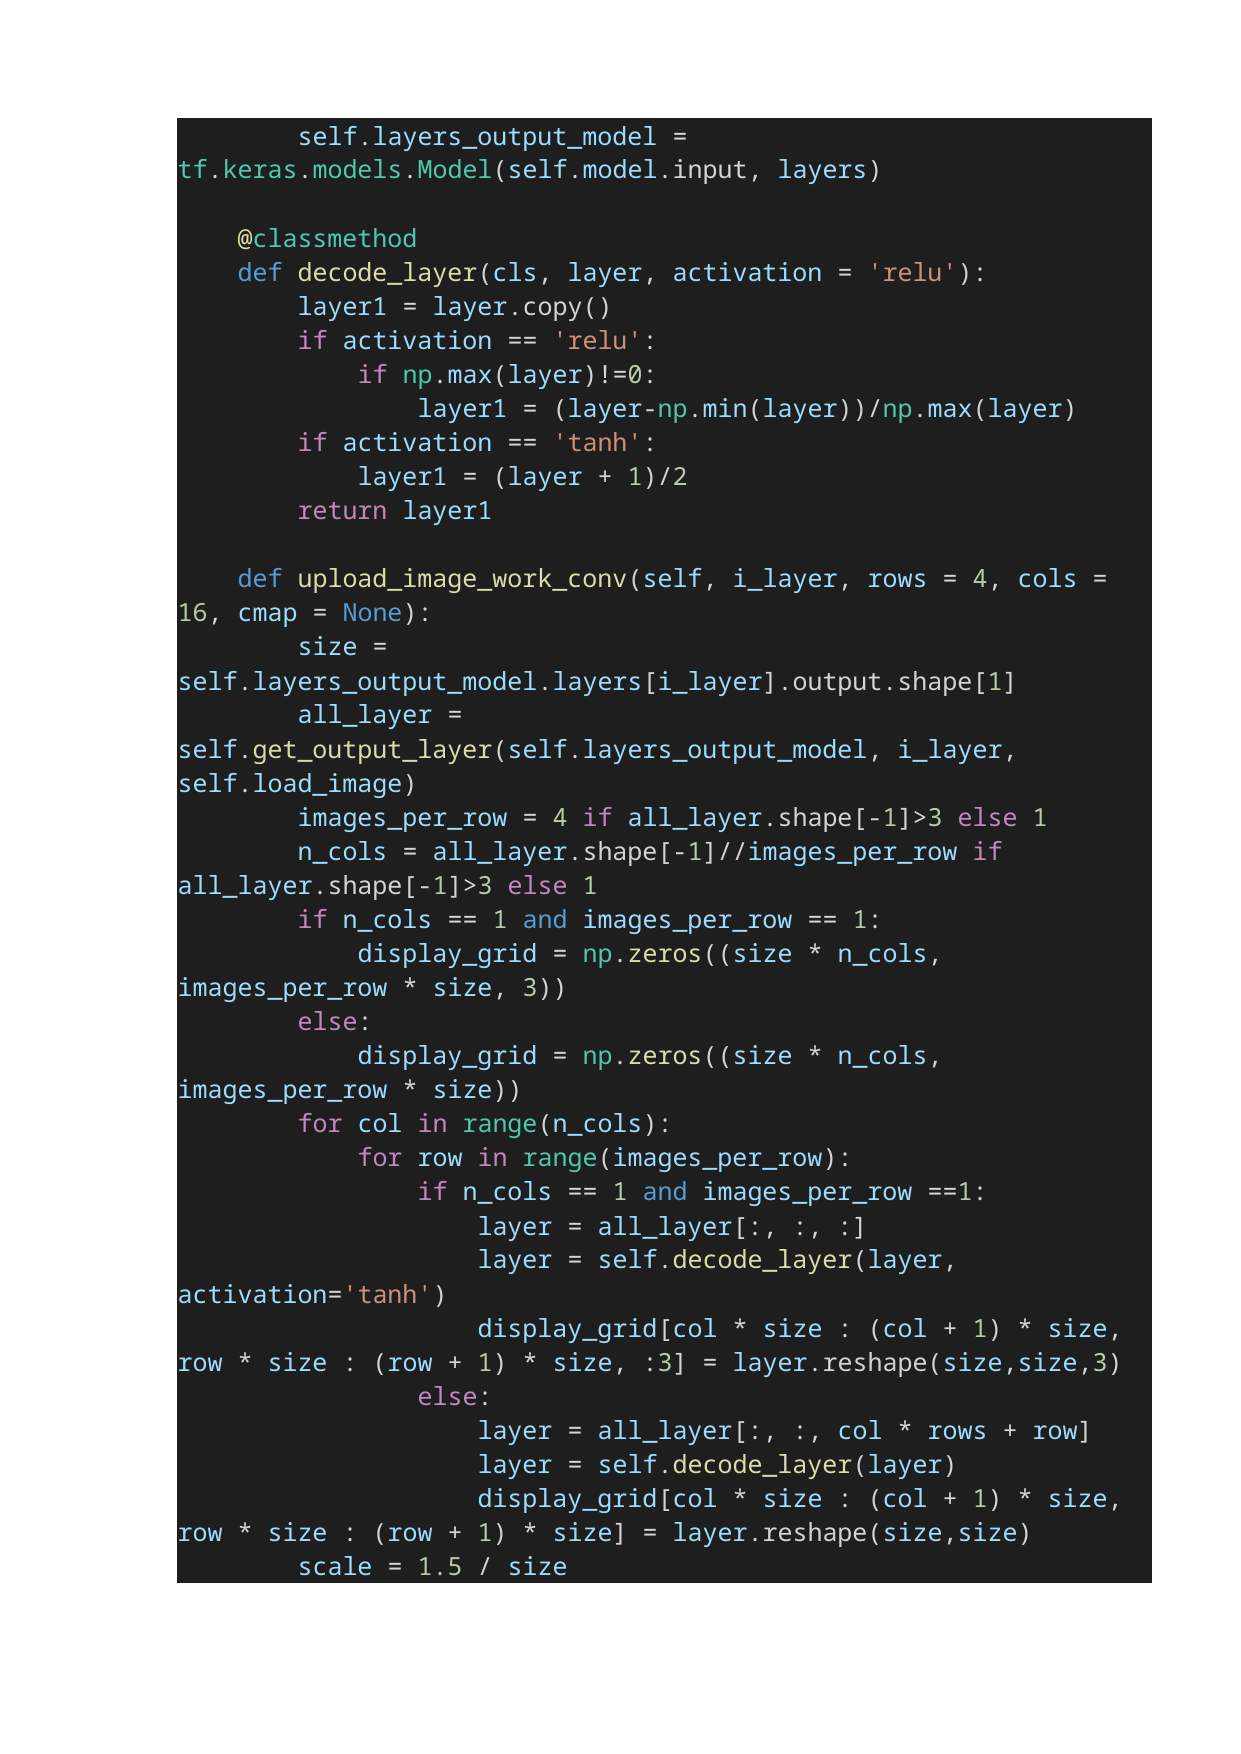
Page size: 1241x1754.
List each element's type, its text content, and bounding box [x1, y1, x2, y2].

text def upload_image_work_conv(self, i_layer, rows = 4, cols = 16, cmap = None): [177, 561, 1152, 629]
text layer = all_layer[:, :, col * rows + row] [177, 1412, 1152, 1447]
text display_grid[col * size : (col + 1) * size, row * size : (row + 1) * size] = layer.reshape(size,size) [177, 1481, 1152, 1549]
text if activation == 'relu': [177, 322, 1152, 357]
text @classmethod [177, 220, 1152, 254]
text layer1 = (layer + 1)/2 [177, 459, 1152, 493]
text layer = self.decode_layer(layer, activation='tanh') [177, 1242, 1152, 1310]
text self.layers_output_model = tf.keras.models.Model(self.model.input, layers) [177, 118, 1152, 186]
text if n_cols == 1 and images_per_row == 1: [177, 902, 1152, 936]
text display_grid = np.zeros((size * n_cols, images_per_row * size)) [177, 1038, 1152, 1106]
text if activation == 'tanh': [177, 425, 1152, 459]
text scale = 1.5 / size [177, 1549, 1152, 1583]
text layer1 = (layer-np.min(layer))/np.max(layer) [177, 391, 1152, 425]
text display_grid[col * size : (col + 1) * size, row * size : (row + 1) * size, :3] = layer.reshape(size,size,3) [177, 1310, 1152, 1378]
text else: [177, 1004, 1152, 1038]
text all_layer = self.get_output_layer(self.layers_output_model, i_layer, self.load_image) [177, 697, 1152, 799]
text images_per_row = 4 if all_layer.shape[-1]>3 else 1 [177, 799, 1152, 833]
text size = self.layers_output_model.layers[i_layer].output.shape[1] [177, 629, 1152, 697]
text return layer1 [177, 493, 1152, 527]
text n_cols = all_layer.shape[-1]//images_per_row if all_layer.shape[-1]>3 else 1 [177, 833, 1152, 902]
text if np.max(layer)!=0: [177, 357, 1152, 391]
text for row in range(images_per_row): [177, 1140, 1152, 1174]
text if n_cols == 1 and images_per_row ==1: [177, 1174, 1152, 1208]
text else: [177, 1378, 1152, 1412]
text layer1 = layer.copy() [177, 288, 1152, 322]
text layer = self.decode_layer(layer) [177, 1447, 1152, 1481]
text display_grid = np.zeros((size * n_cols, images_per_row * size, 3)) [177, 936, 1152, 1004]
text layer = all_layer[:, :, :] [177, 1208, 1152, 1242]
text def decode_layer(cls, layer, activation = 'relu'): [177, 254, 1152, 288]
text for col in range(n_cols): [177, 1106, 1152, 1140]
